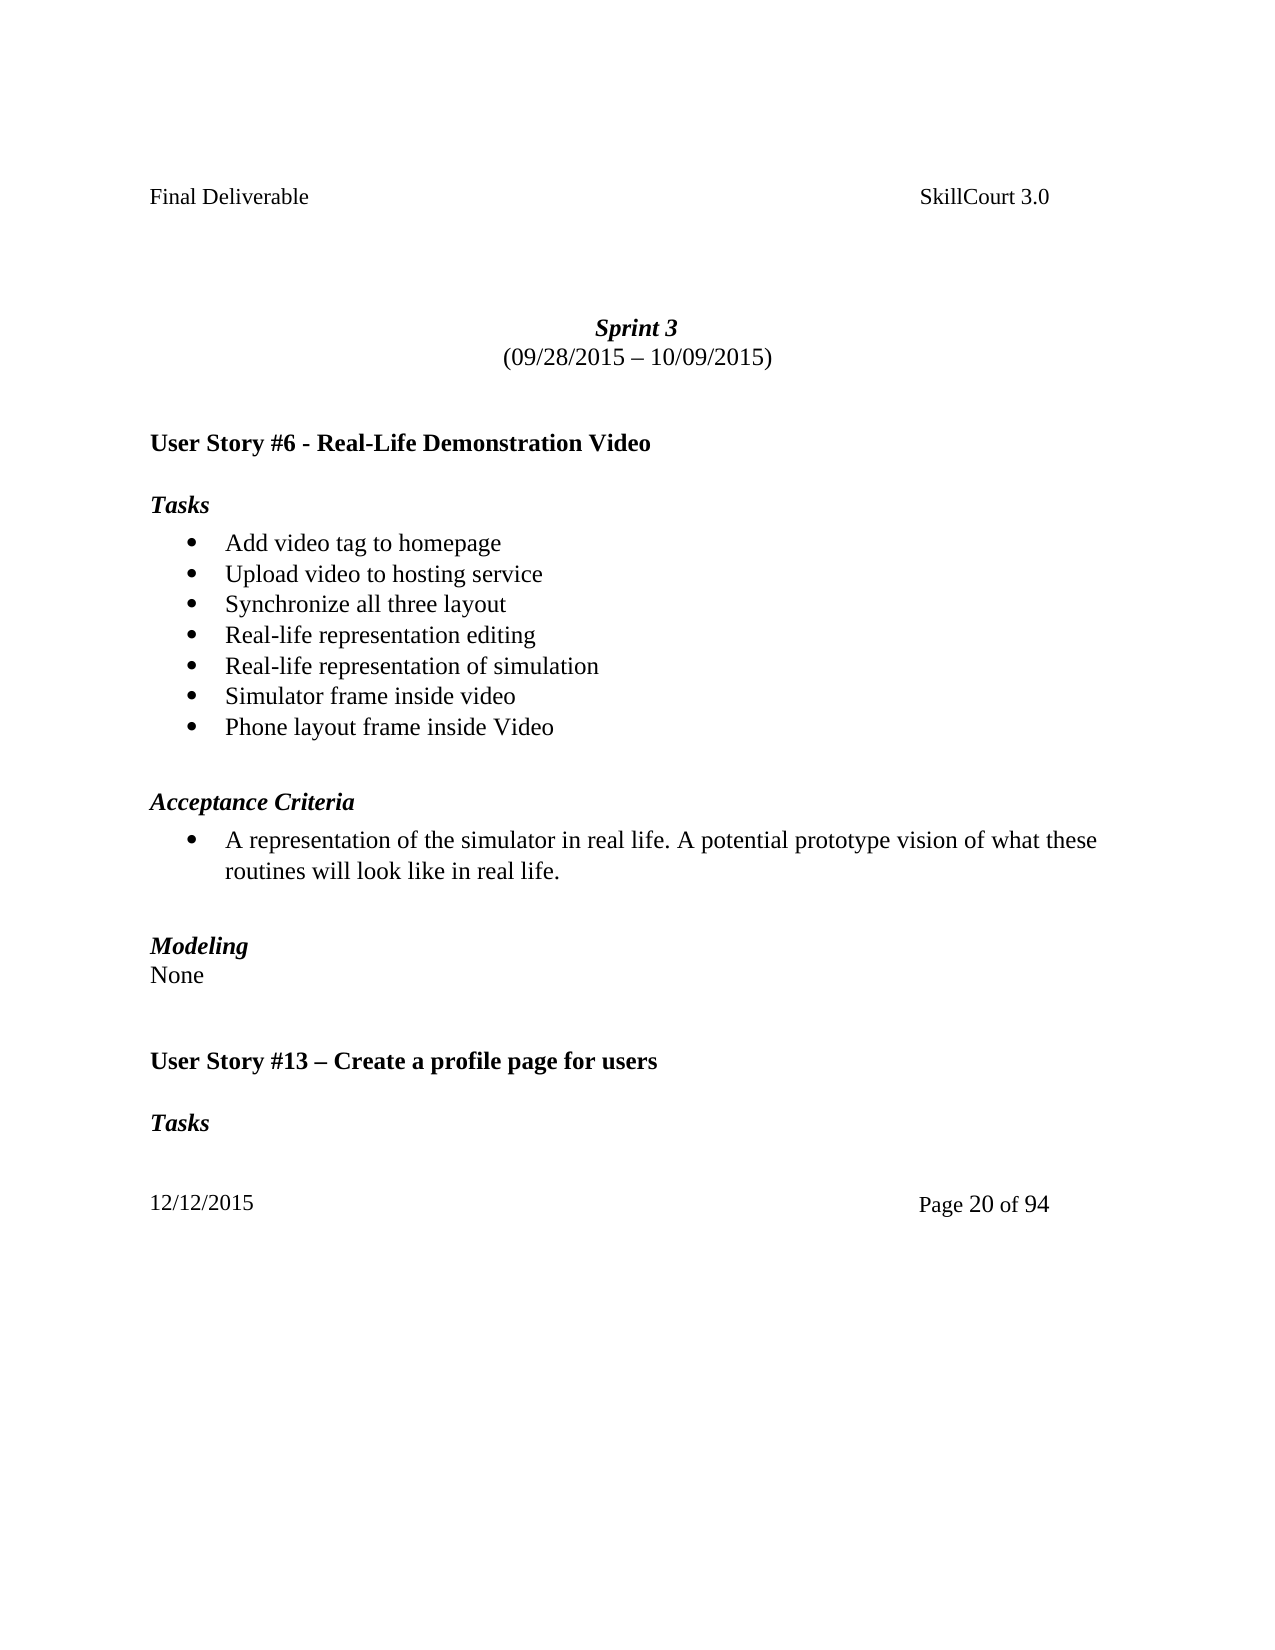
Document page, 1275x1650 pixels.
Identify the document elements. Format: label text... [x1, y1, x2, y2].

text Modeling [150, 931, 1125, 960]
list Real-life representation editing [187, 618, 1125, 649]
subtitle Sprint 3 [150, 313, 1125, 342]
list Synchronize all three layout [187, 588, 1125, 618]
text User Story #13 – Create a profile page for users [150, 1046, 1125, 1075]
list Phone layout frame inside Video [187, 710, 1125, 741]
text Tasks [150, 490, 1125, 519]
list Add video tag to homepage [187, 526, 1125, 557]
list Simulator frame inside video [187, 679, 1125, 710]
text (09/28/2015 – 10/09/2015) [150, 342, 1125, 371]
list Real-life representation of simulation [187, 649, 1125, 679]
text User Story #6 - Real-Life Demonstration Video [150, 428, 1125, 457]
text Acceptance Criteria [150, 787, 1125, 816]
text Tasks [150, 1108, 1125, 1137]
list A representation of the simulator in real life. A potential prototype vision of what these routines will look like in real life. [187, 824, 1125, 885]
list Upload video to hosting service [187, 557, 1125, 588]
text None [150, 960, 1125, 989]
